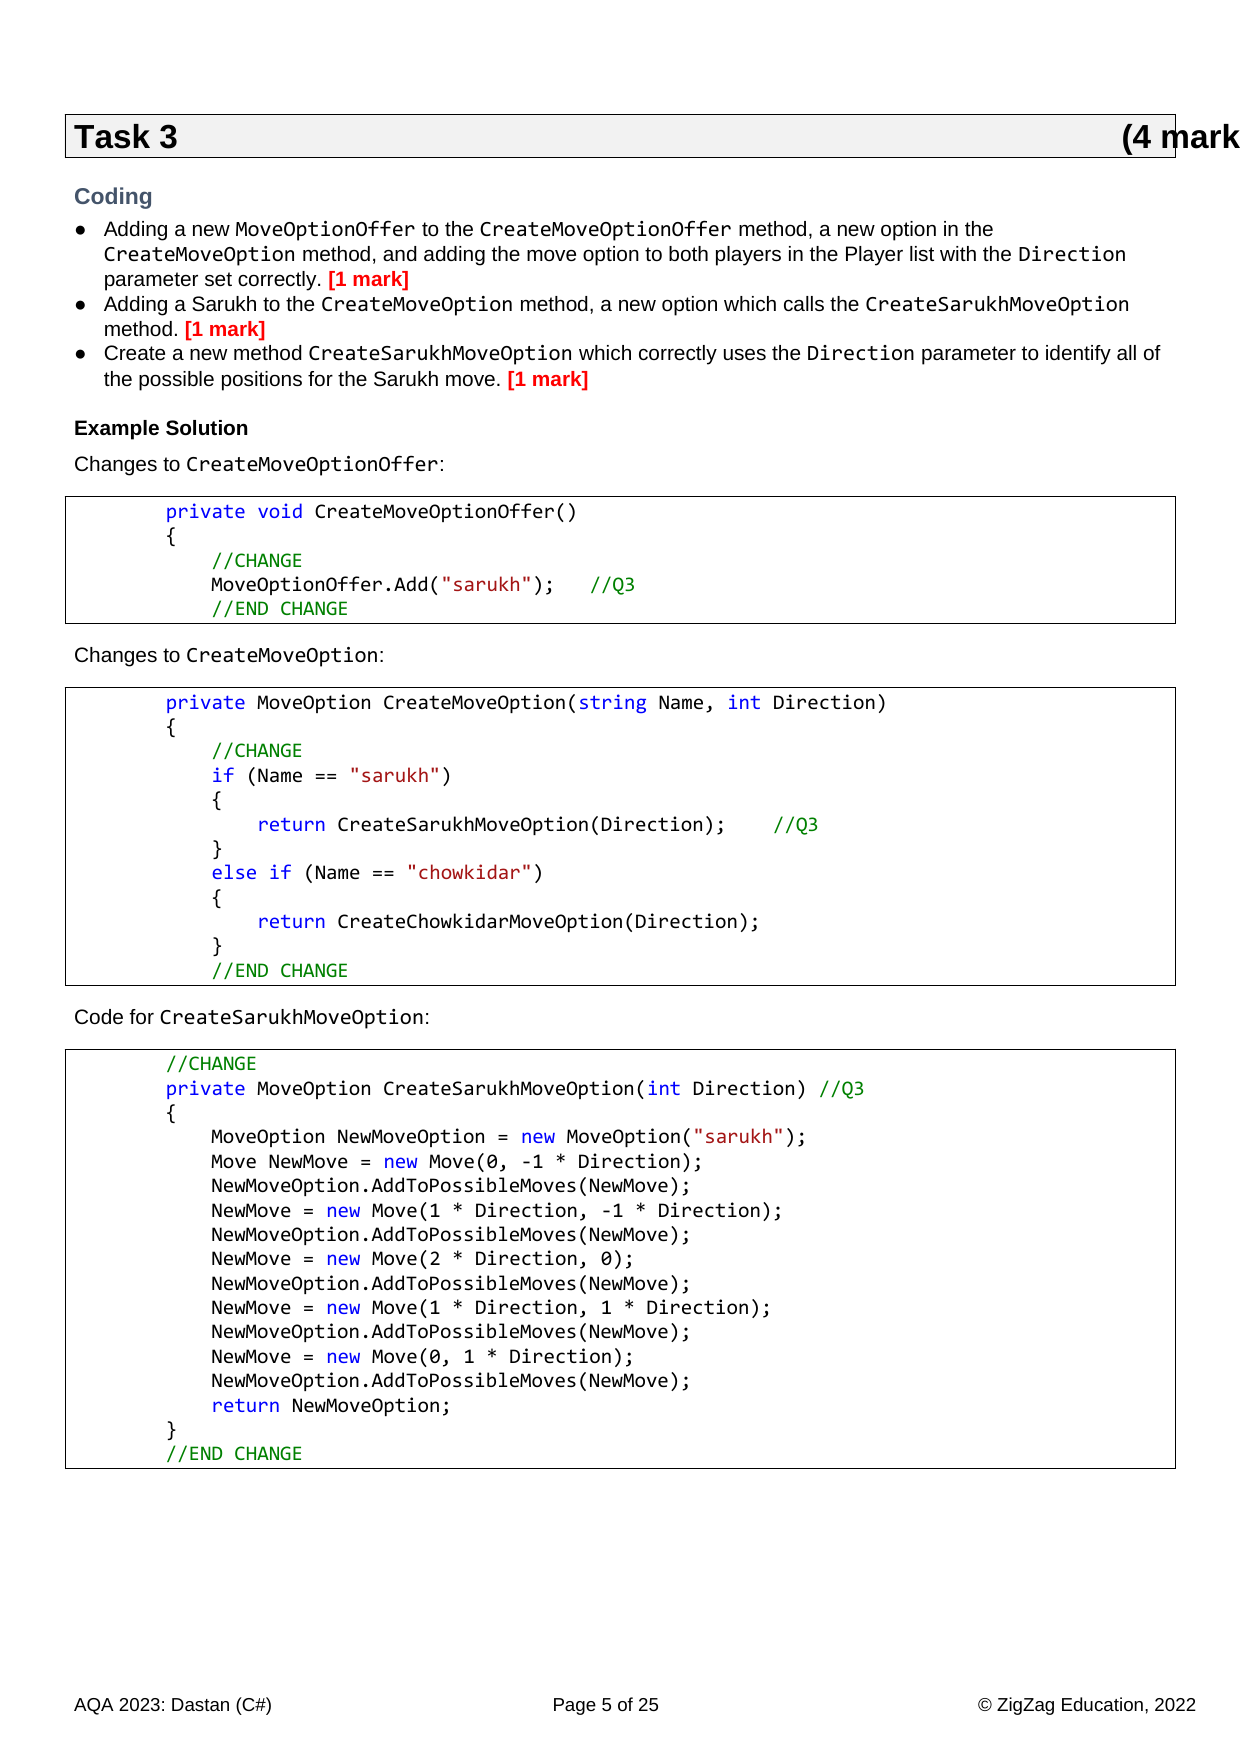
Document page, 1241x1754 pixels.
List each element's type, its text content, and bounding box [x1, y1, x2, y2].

subtitle Coding [74, 183, 1166, 210]
text //END CHANGE [66, 1438, 1175, 1468]
text //CHANGE [74, 739, 1166, 763]
list Adding a new MoveOptionOffer to the CreateMoveOptionOffer method, a new option in the CreateMoveOption method, and adding the move option to both players in the Player list with the Direction parameter set correctly. [1 mark] [74, 216, 1166, 291]
text NewMove = new Move(1 * Direction, 1 * Direction); [74, 1295, 1166, 1320]
subtitle Task 3 (4 marks) [66, 115, 1175, 157]
text //END CHANGE [66, 593, 1175, 623]
text { [74, 885, 1166, 909]
text NewMoveOption.AddToPossibleMoves(NewMove); [74, 1368, 1166, 1393]
text } [74, 1417, 1166, 1438]
text NewMove = new Move(0, 1 * Direction); [74, 1344, 1166, 1368]
text //CHANGE [66, 1050, 1175, 1076]
text NewMoveOption.AddToPossibleMoves(NewMove); [74, 1320, 1166, 1344]
text Changes to CreateMoveOptionOffer: [74, 452, 1166, 477]
text } [74, 934, 1166, 955]
text //CHANGE [74, 548, 1166, 572]
text MoveOptionOffer.Add("sarukh"); //Q3 [74, 572, 1166, 593]
list Adding a Sarukh to the CreateMoveOption method, a new option which calls the CreateSarukhMoveOption method. [1 mark] [74, 291, 1166, 341]
text return NewMoveOption; [74, 1393, 1166, 1417]
text NewMoveOption.AddToPossibleMoves(NewMove); [74, 1222, 1166, 1247]
text return CreateSarukhMoveOption(Direction); //Q3 [74, 812, 1166, 836]
text return CreateChowkidarMoveOption(Direction); [74, 909, 1166, 934]
text { [74, 1100, 1166, 1125]
text NewMoveOption.AddToPossibleMoves(NewMove); [74, 1271, 1166, 1295]
text { [74, 523, 1166, 548]
text if (Name == "sarukh") [74, 763, 1166, 788]
text MoveOption NewMoveOption = new MoveOption("sarukh"); [74, 1125, 1166, 1149]
text private MoveOption CreateSarukhMoveOption(int Direction) //Q3 [74, 1076, 1166, 1100]
text { [74, 714, 1166, 739]
text Code for CreateSarukhMoveOption: [74, 1004, 1166, 1030]
text NewMove = new Move(2 * Direction, 0); [74, 1247, 1166, 1271]
text Changes to CreateMoveOption: [74, 643, 1166, 668]
text NewMove = new Move(1 * Direction, -1 * Direction); [74, 1198, 1166, 1222]
text { [74, 788, 1166, 812]
text else if (Name == "chowkidar") [74, 861, 1166, 885]
text private void CreateMoveOptionOffer() [66, 497, 1175, 523]
subtitle Example Solution [74, 415, 1166, 439]
text private MoveOption CreateMoveOption(string Name, int Direction) [66, 688, 1175, 714]
text Move NewMove = new Move(0, -1 * Direction); [74, 1149, 1166, 1173]
text NewMoveOption.AddToPossibleMoves(NewMove); [74, 1173, 1166, 1198]
list Create a new method CreateSarukhMoveOption which correctly uses the Direction parameter to identify all of the possible positions for the Sarukh move. [1 mark] [74, 341, 1166, 390]
text } [74, 836, 1166, 861]
text //END CHANGE [66, 955, 1175, 985]
